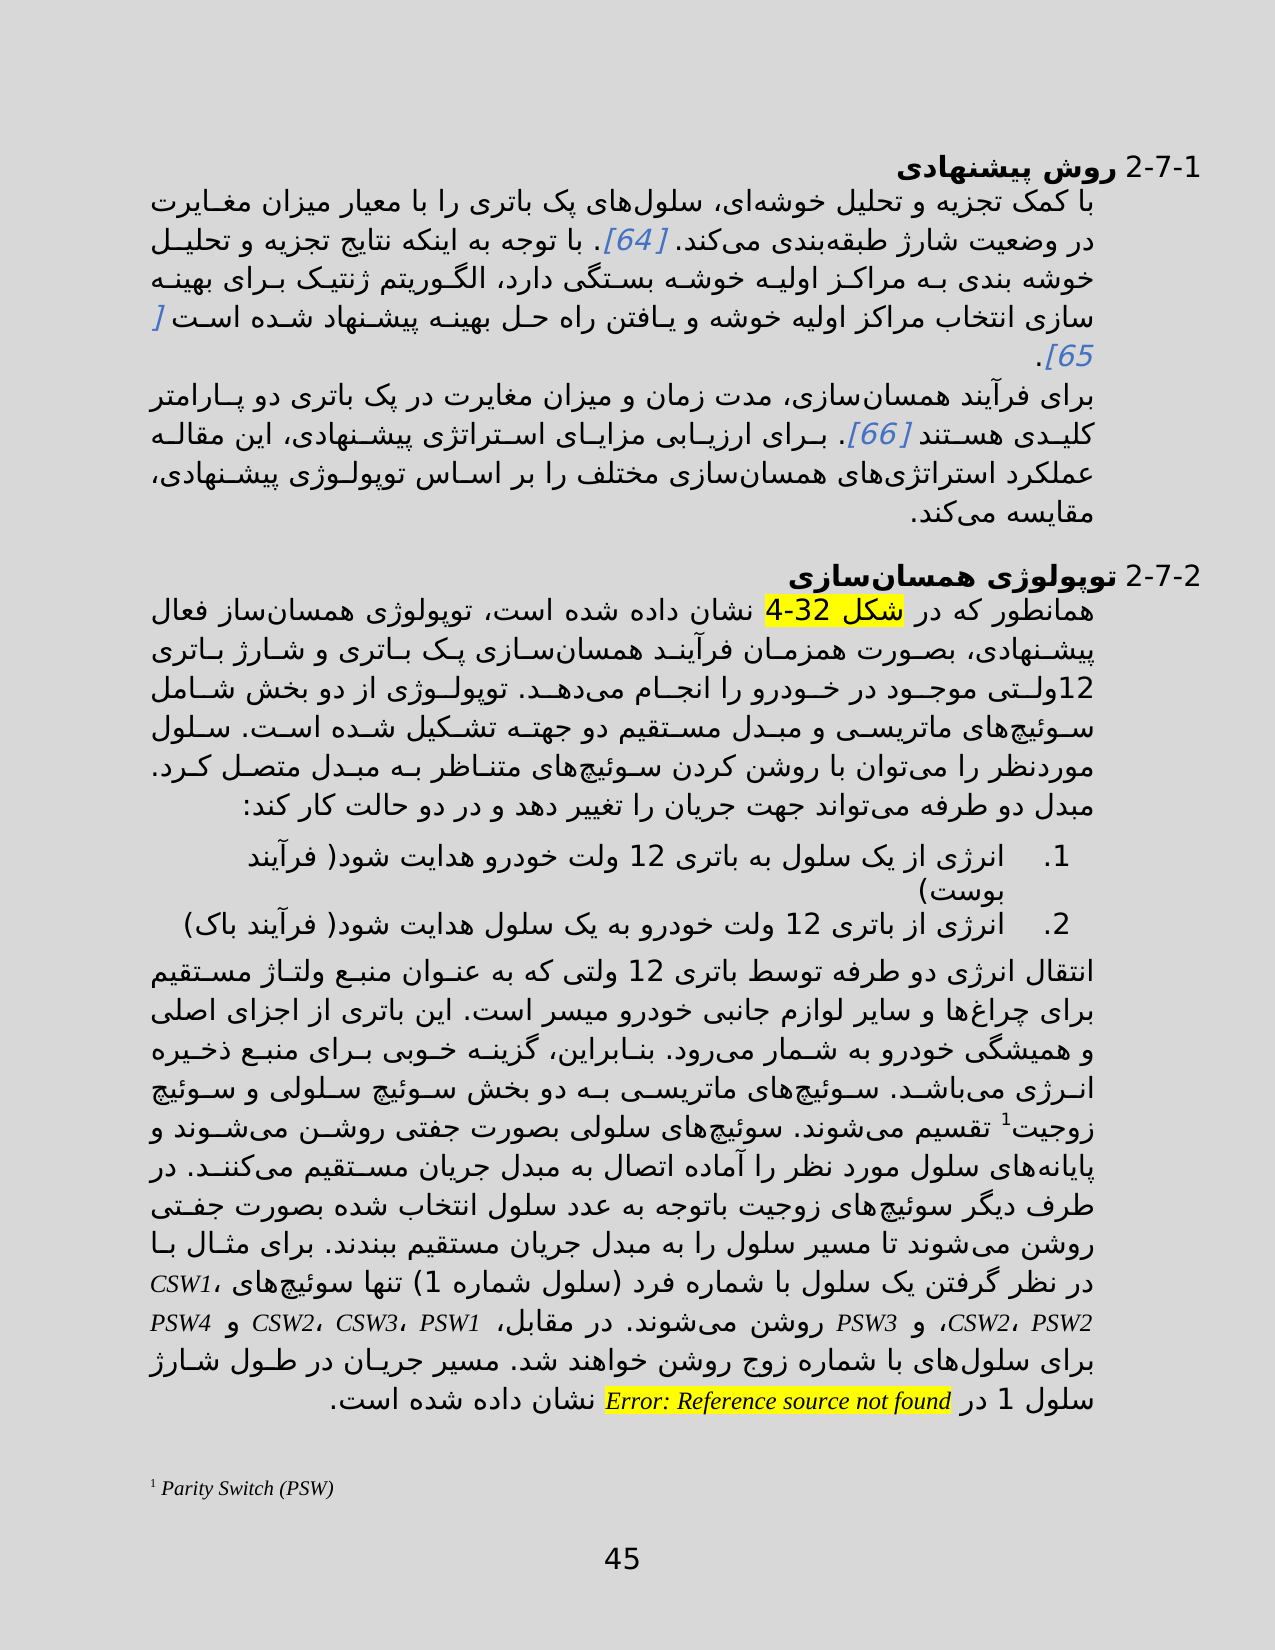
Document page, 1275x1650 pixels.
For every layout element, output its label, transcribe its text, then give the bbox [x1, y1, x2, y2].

text برای فرآیند همسان‌سازی، مدت زمان و میزان مغایرت در پک باتری دو پارامتر کلیدی هستند [66]. برای ارزیابی مزایای استراتژی پیشنهادی، این مقاله عملکرد استراتژی‌های همسان‌سازی مختلف را بر اساس توپولوژی پیشنهادی، مقایسه می‌کند. [150, 379, 1095, 529]
subtitle روش پیشنهادی [150, 150, 1125, 184]
list انرژی از یک سلول به باتری 12 ولت خودرو هدایت شود( فرآیند بوست) [150, 840, 1043, 908]
text با کمک تجزیه و تحلیل خوشه‌ای، سلول‌های پک باتری را با معیار میزان مغایرت در وضعیت شارژ طبقه‌بندی می‌کند. [64]. با توجه به اینکه نتایج تجزیه و تحلیل خوشه بندی به مراکز اولیه خوشه بستگی دارد، الگوریتم ژنتیک برای بهینه سازی انتخاب مراکز اولیه خوشه و یافتن راه حل بهینه پیشنهاد شده است [65]. [150, 184, 1095, 374]
list انرژی از باتری 12 ولت خودرو به یک سلول هدایت شود( فرآیند باک) [150, 908, 1043, 942]
subtitle توپولوژی همسان‌سازی [150, 559, 1125, 593]
